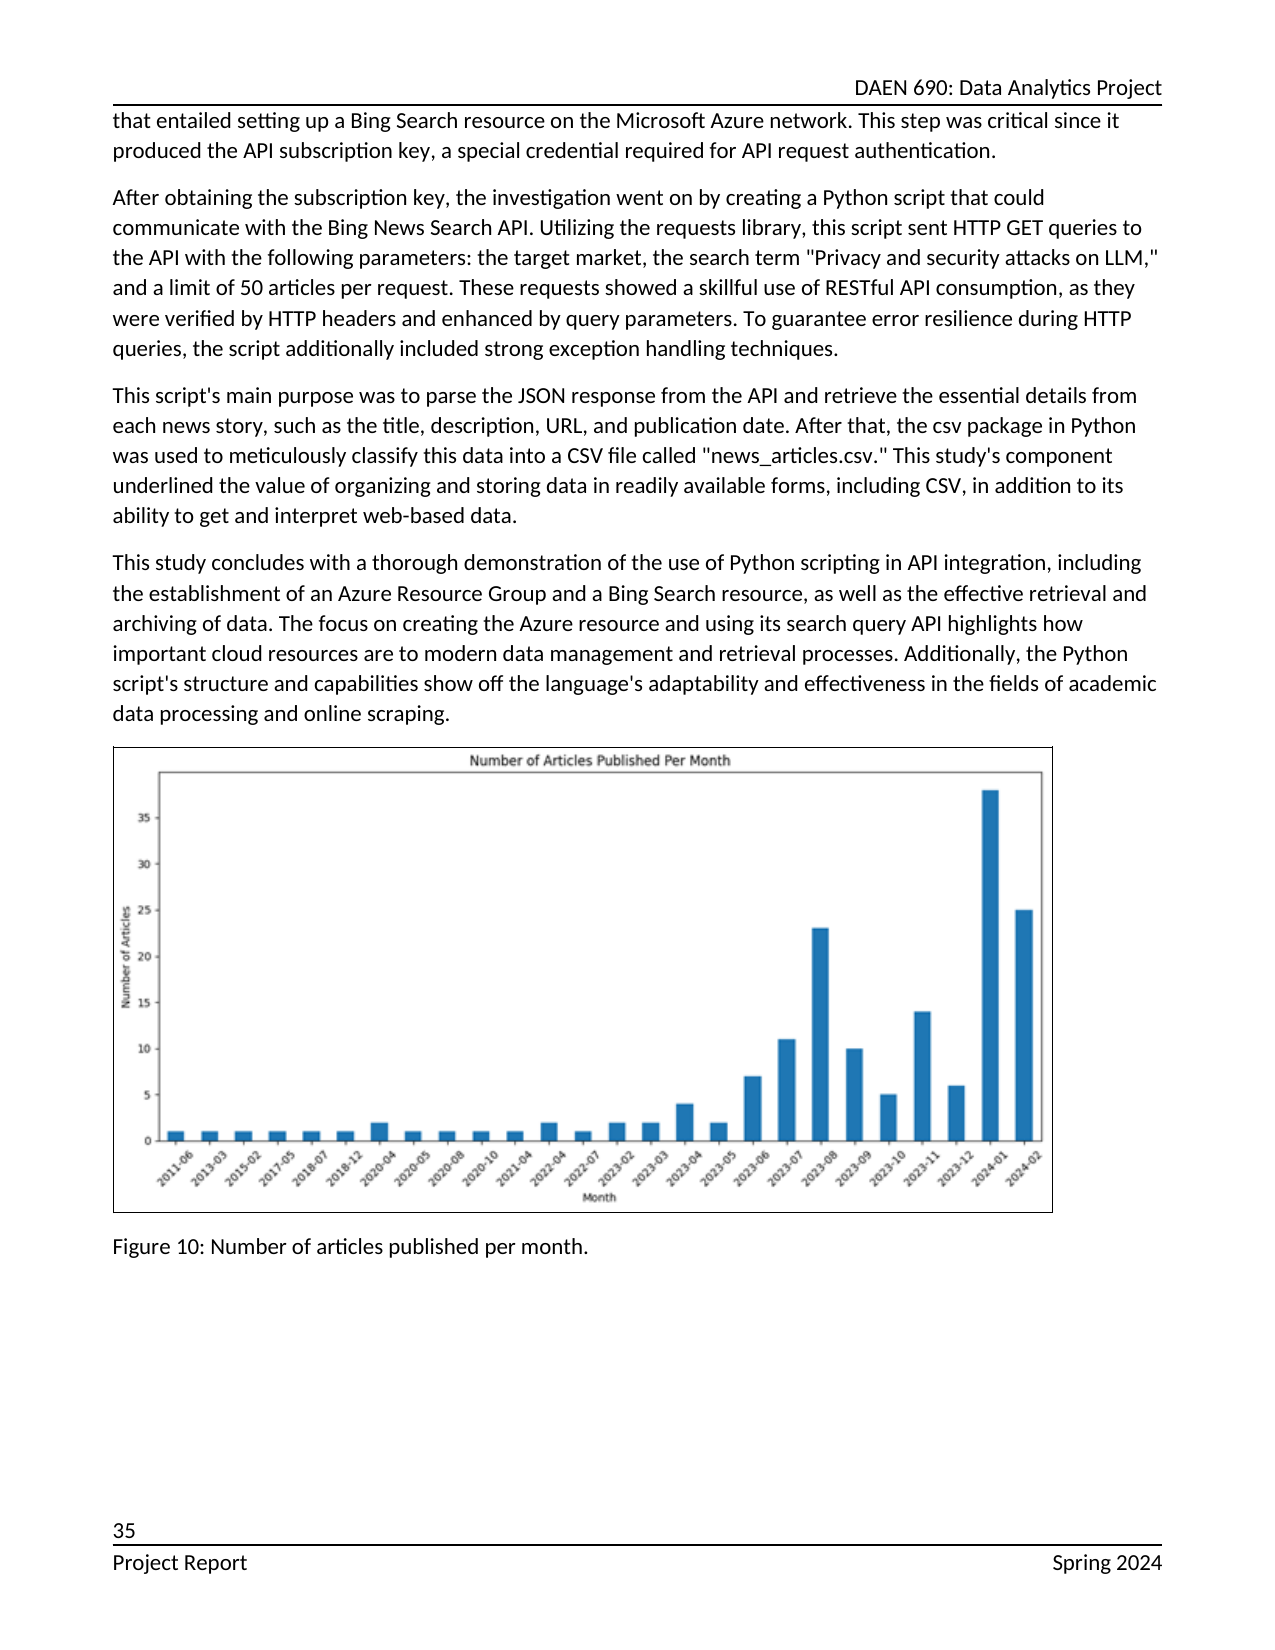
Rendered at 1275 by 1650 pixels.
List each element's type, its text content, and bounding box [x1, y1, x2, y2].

picture [114, 748, 1052, 1212]
text This script's main purpose was to parse the JSON response from the API and retrieve the essential details from each news story, such as the title, description, URL, and publication date. After that, the csv package in Python was used to meticulously classify this data into a CSV file called "news_articles.csv." This study's component underlined the value of organizing and storing data in readily available forms, including CSV, in addition to its ability to get and interpret web-based data. [112, 381, 1162, 529]
text This study concludes with a thorough demonstration of the use of Python scripting in API integration, including the establishment of an Azure Resource Group and a Bing Search resource, as well as the effective retrieval and archiving of data. The focus on creating the Azure resource and using its search query API highlights how important cloud resources are to modern data management and retrieval processes. Additionally, the Python script's structure and capabilities show off the language's adaptability and effectiveness in the fields of academic data processing and online scraping. [112, 548, 1162, 727]
text After obtaining the subscription key, the investigation went on by creating a Python script that could communicate with the Bing News Search API. Utilizing the requests library, this script sent HTTP GET queries to the API with the following parameters: the target market, the search term "Privacy and security attacks on LLM," and a limit of 50 articles per request. These requests showed a skillful use of RESTful API consumption, as they were verified by HTTP headers and enhanced by query parameters. To guarantee error resilience during HTTP queries, the script additionally included strong exception handling techniques. [112, 183, 1162, 362]
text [112, 106, 1162, 164]
text Figure 10: Number of articles published per month. [112, 1232, 1162, 1260]
